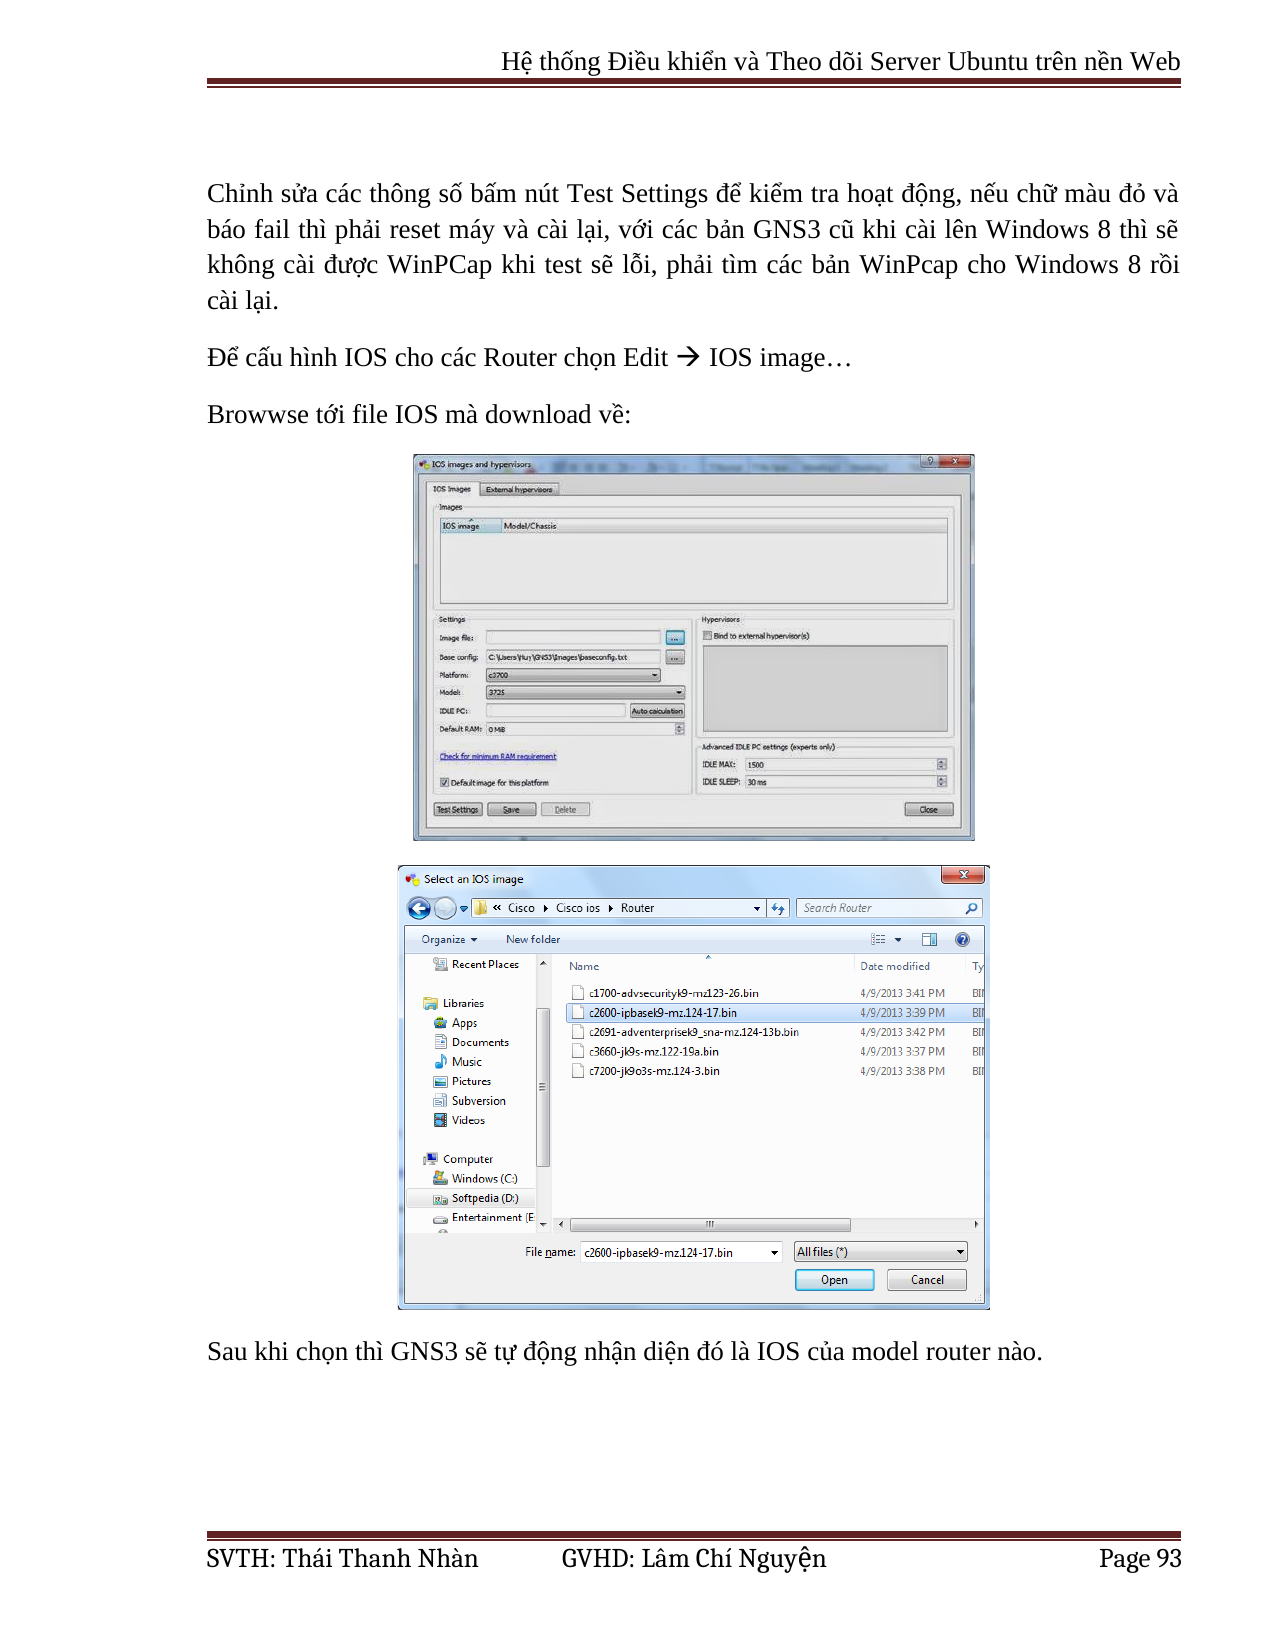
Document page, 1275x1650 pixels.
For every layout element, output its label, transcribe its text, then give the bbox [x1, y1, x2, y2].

text Browwse tới file IOS mà download về: [207, 398, 1181, 429]
picture [413, 454, 975, 841]
picture [397, 865, 990, 1310]
text Để cấu hình IOS cho các Router chọn Edit IOS image… [207, 341, 1181, 372]
text Chỉnh sửa các thông số bấm nút Test Settings để kiểm tra hoạt động, nếu chữ màu đỏ và báo fail thì phải reset máy và cài lại, với các bản GNS3 cũ khi cài lên Windows 8 thì sẽ không cài được WinPCap khi test sẽ lỗi, phải tìm các bản WinPcap cho Windows 8 rồi cài lại. [207, 177, 1181, 316]
text Sau khi chọn thì GNS3 sẽ tự động nhận diện đó là IOS của model router nào. [207, 1335, 1181, 1366]
